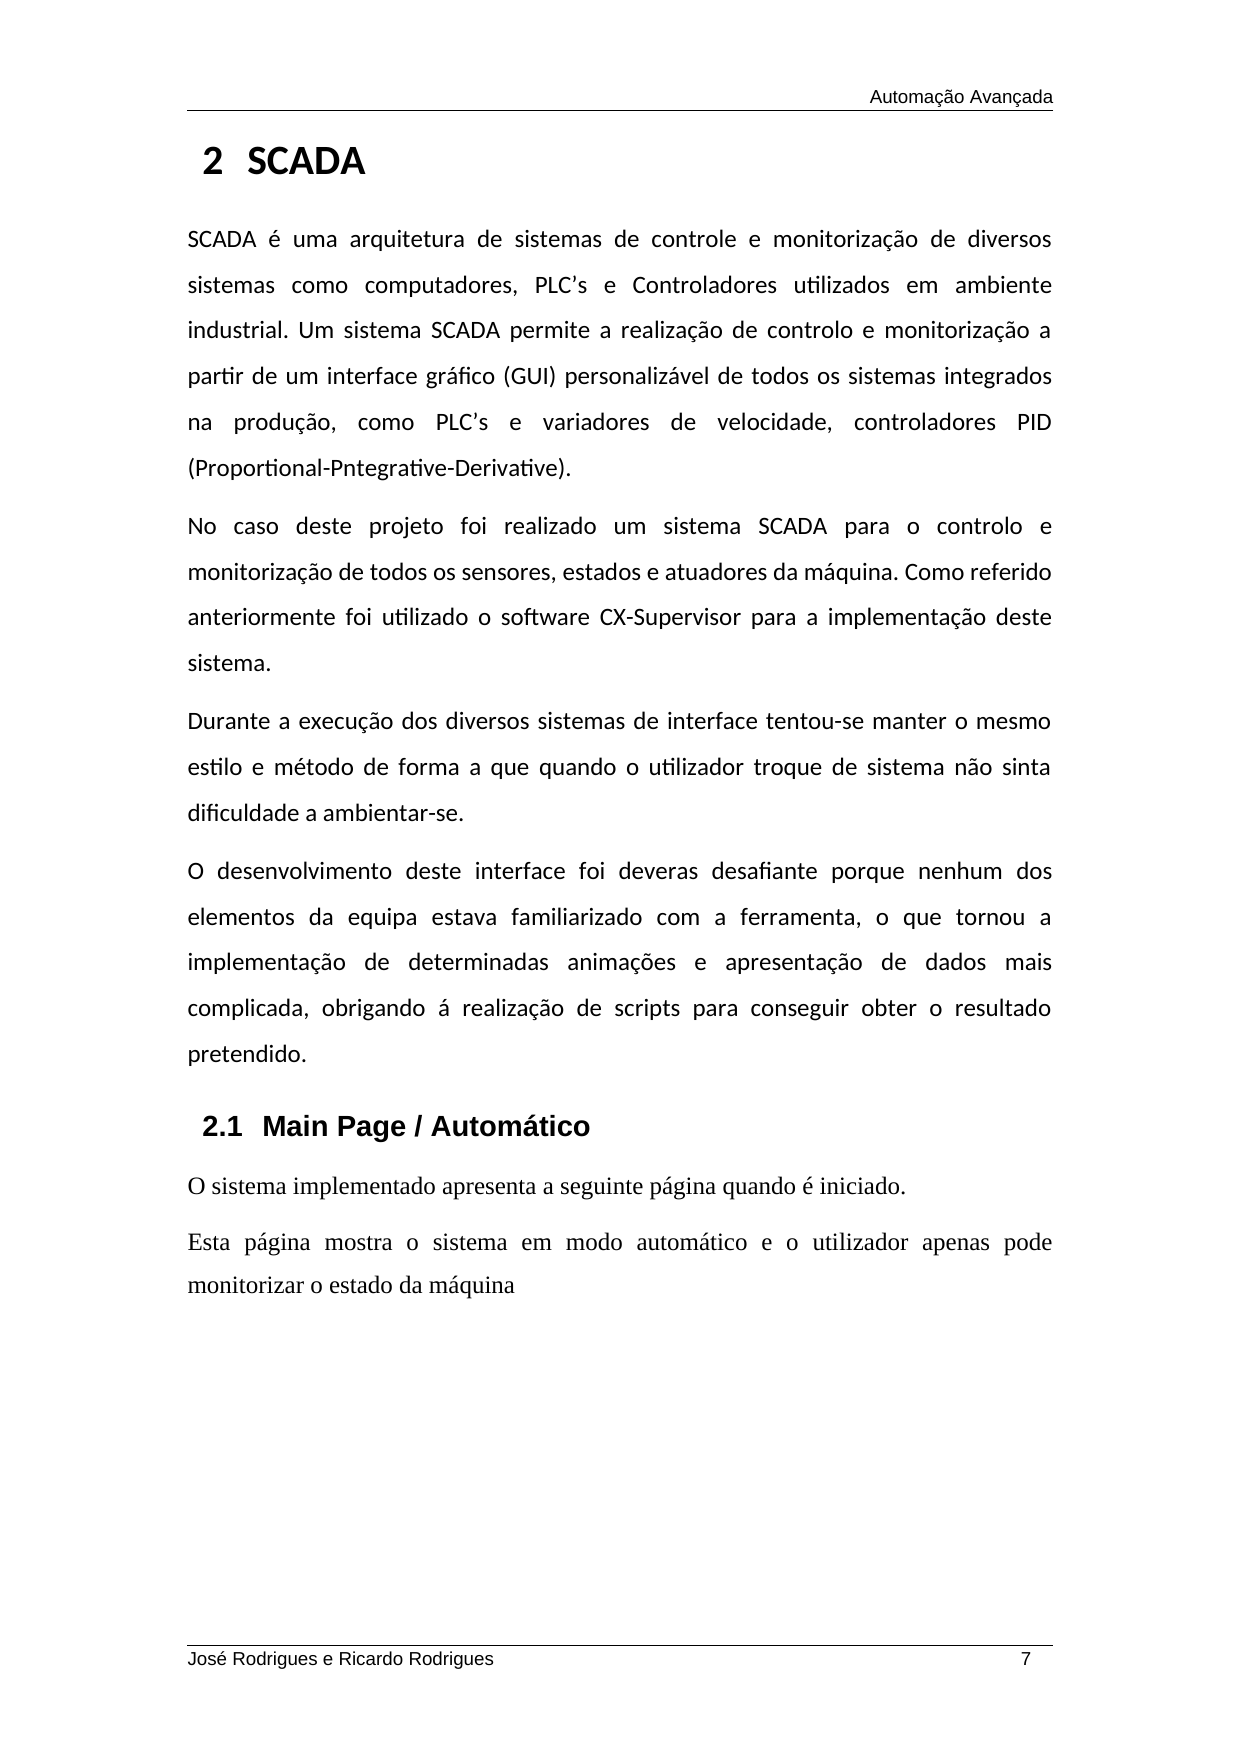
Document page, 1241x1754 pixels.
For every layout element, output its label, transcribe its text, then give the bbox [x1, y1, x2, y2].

text Esta página mostra o sistema em modo automático e o utilizador apenas pode monitorizar o estado da máquina [187, 1227, 1053, 1299]
text Durante a execução dos diversos sistemas de interface tentou-se manter o mesmo estilo e método de forma a que quando o utilizador troque de sistema não sinta dificuldade a ambientar-se. [187, 705, 1053, 827]
subtitle SCADA [202, 134, 1053, 185]
subtitle Main Page / Automático [202, 1109, 1053, 1142]
text O sistema implementado apresenta a seguinte página quando é iniciado. [187, 1171, 1053, 1200]
text No caso deste projeto foi realizado um sistema SCADA para o controlo e monitorização de todos os sensores, estados e atuadores da máquina. Como referido anteriormente foi utilizado o software CX-Supervisor para a implementação deste sistema. [187, 510, 1053, 678]
text SCADA é uma arquitetura de sistemas de controle e monitorização de diversos sistemas como computadores, PLC’s e Controladores utilizados em ambiente industrial. Um sistema SCADA permite a realização de controlo e monitorização a partir de um interface gráfico (GUI) personalizável de todos os sistemas integrados na produção, como PLC’s e variadores de velocidade, controladores PID (Proportional-Pntegrative-Derivative). [187, 223, 1053, 482]
text O desenvolvimento deste interface foi deveras desafiante porque nenhum dos elementos da equipa estava familiarizado com a ferramenta, o que tornou a implementação de determinadas animações e apresentação de dados mais complicada, obrigando á realização de scripts para conseguir obter o resultado pretendido. [187, 855, 1053, 1068]
